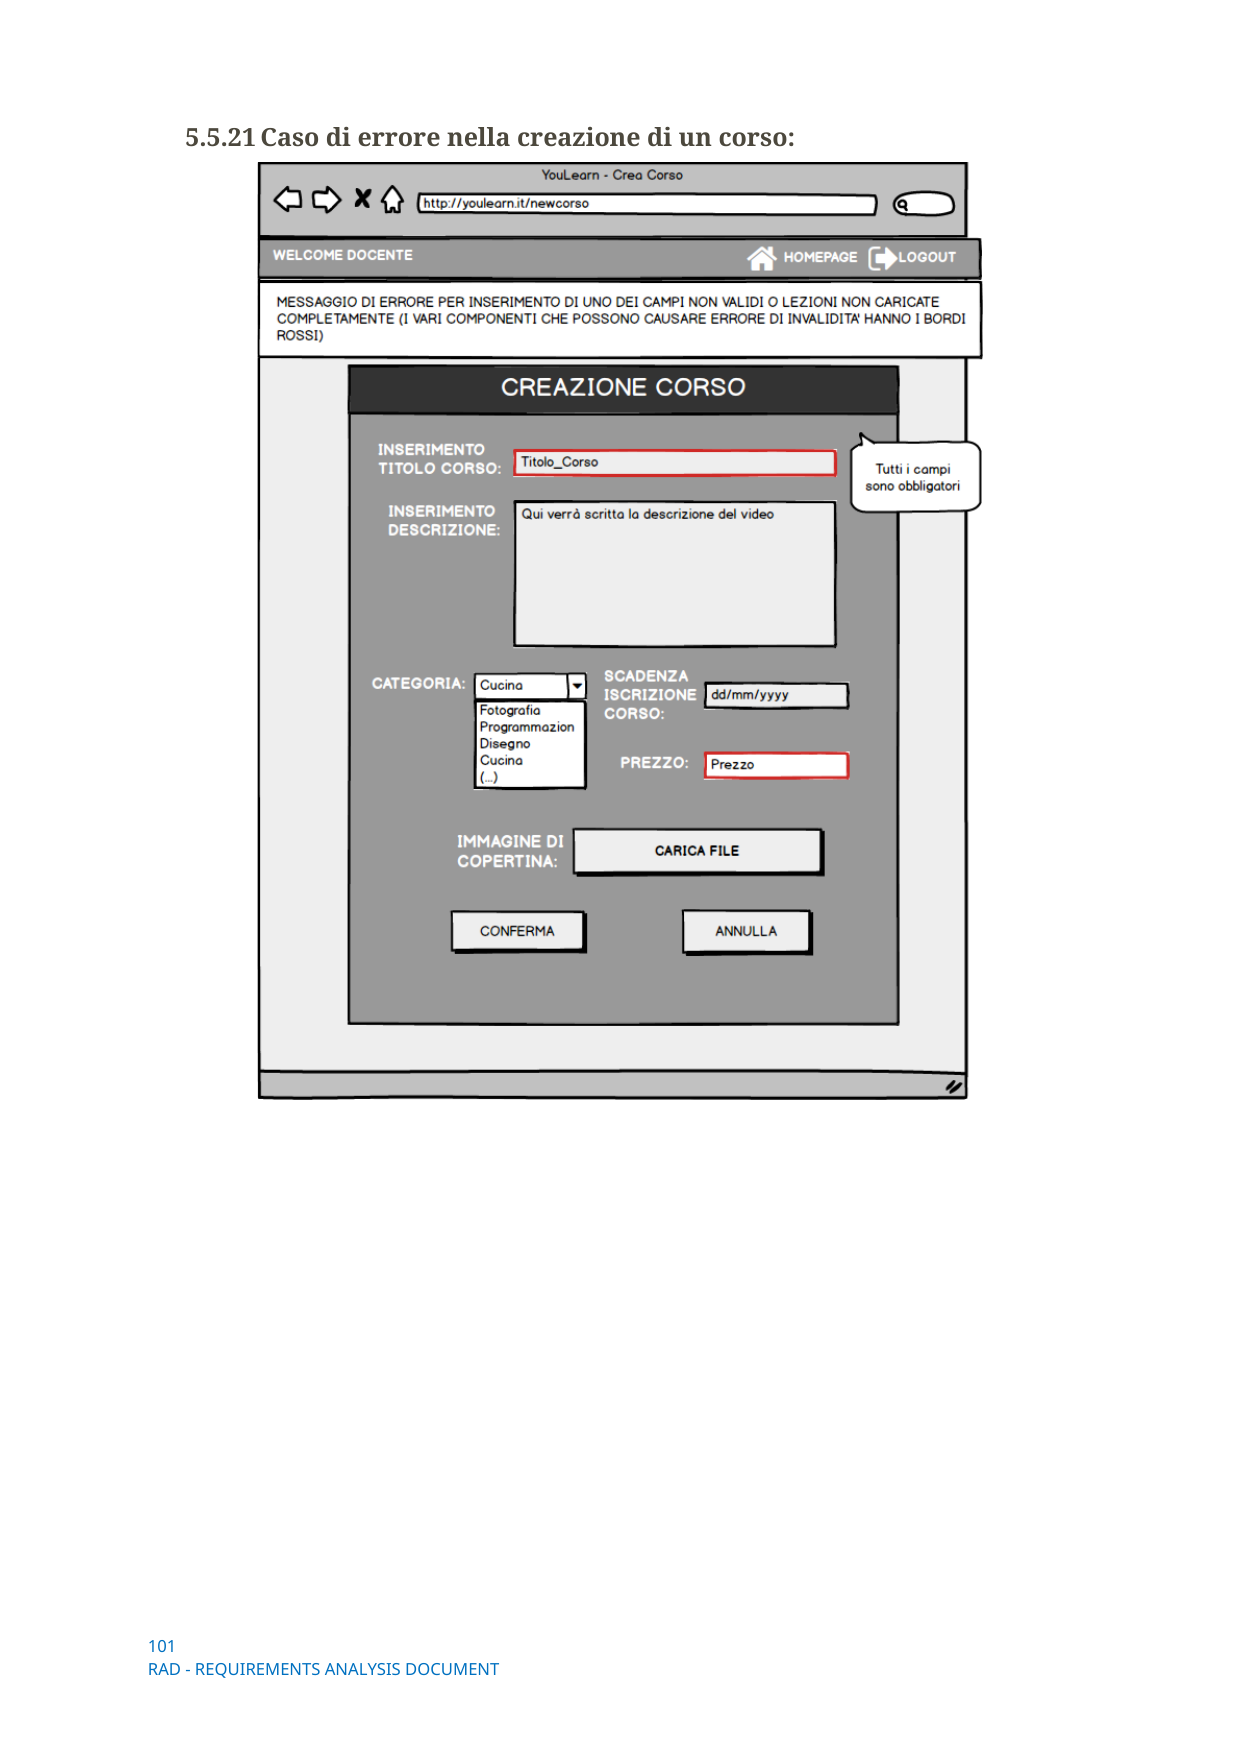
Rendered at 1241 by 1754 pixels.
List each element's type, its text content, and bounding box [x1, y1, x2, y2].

picture [257, 162, 983, 1100]
subtitle Caso di errore nella creazione di un corso: [185, 119, 1092, 154]
